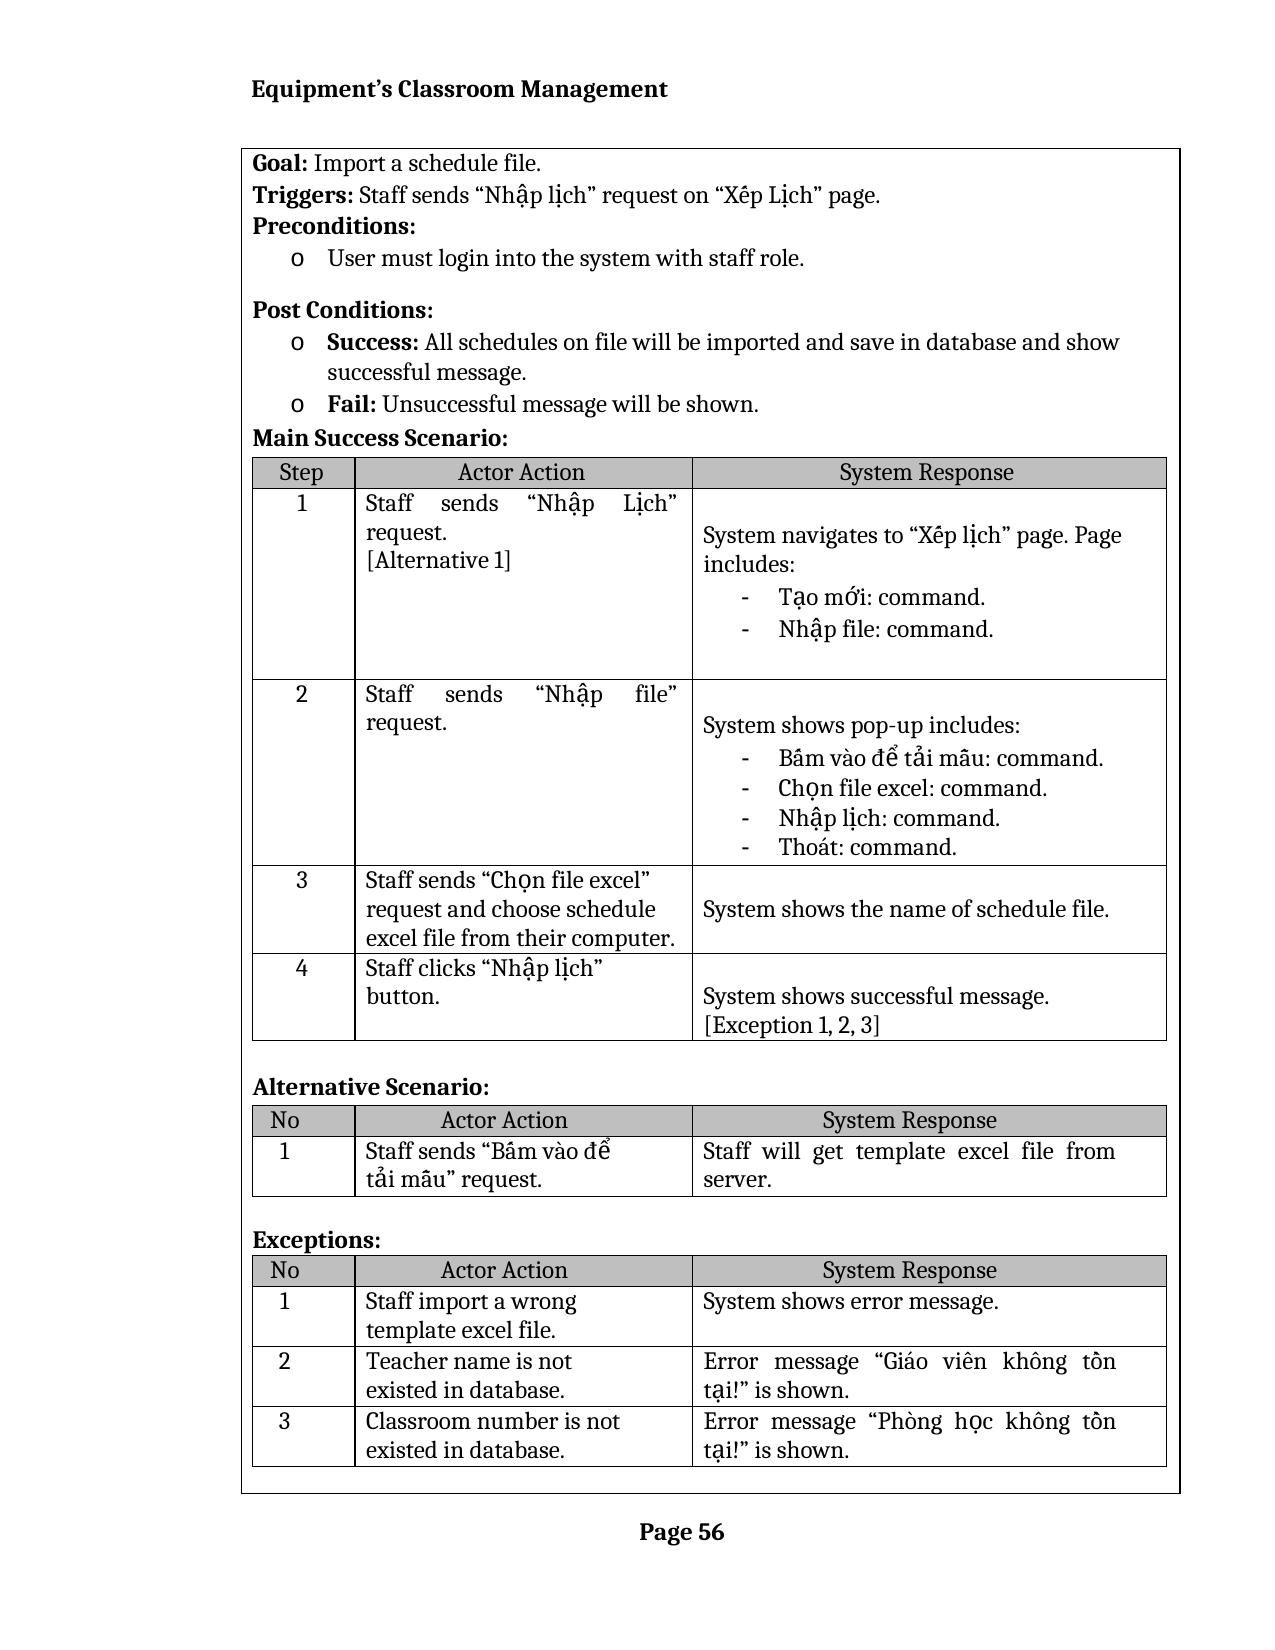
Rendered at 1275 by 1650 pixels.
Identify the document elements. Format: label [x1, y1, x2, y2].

table_cell [242, 149, 1179, 1493]
